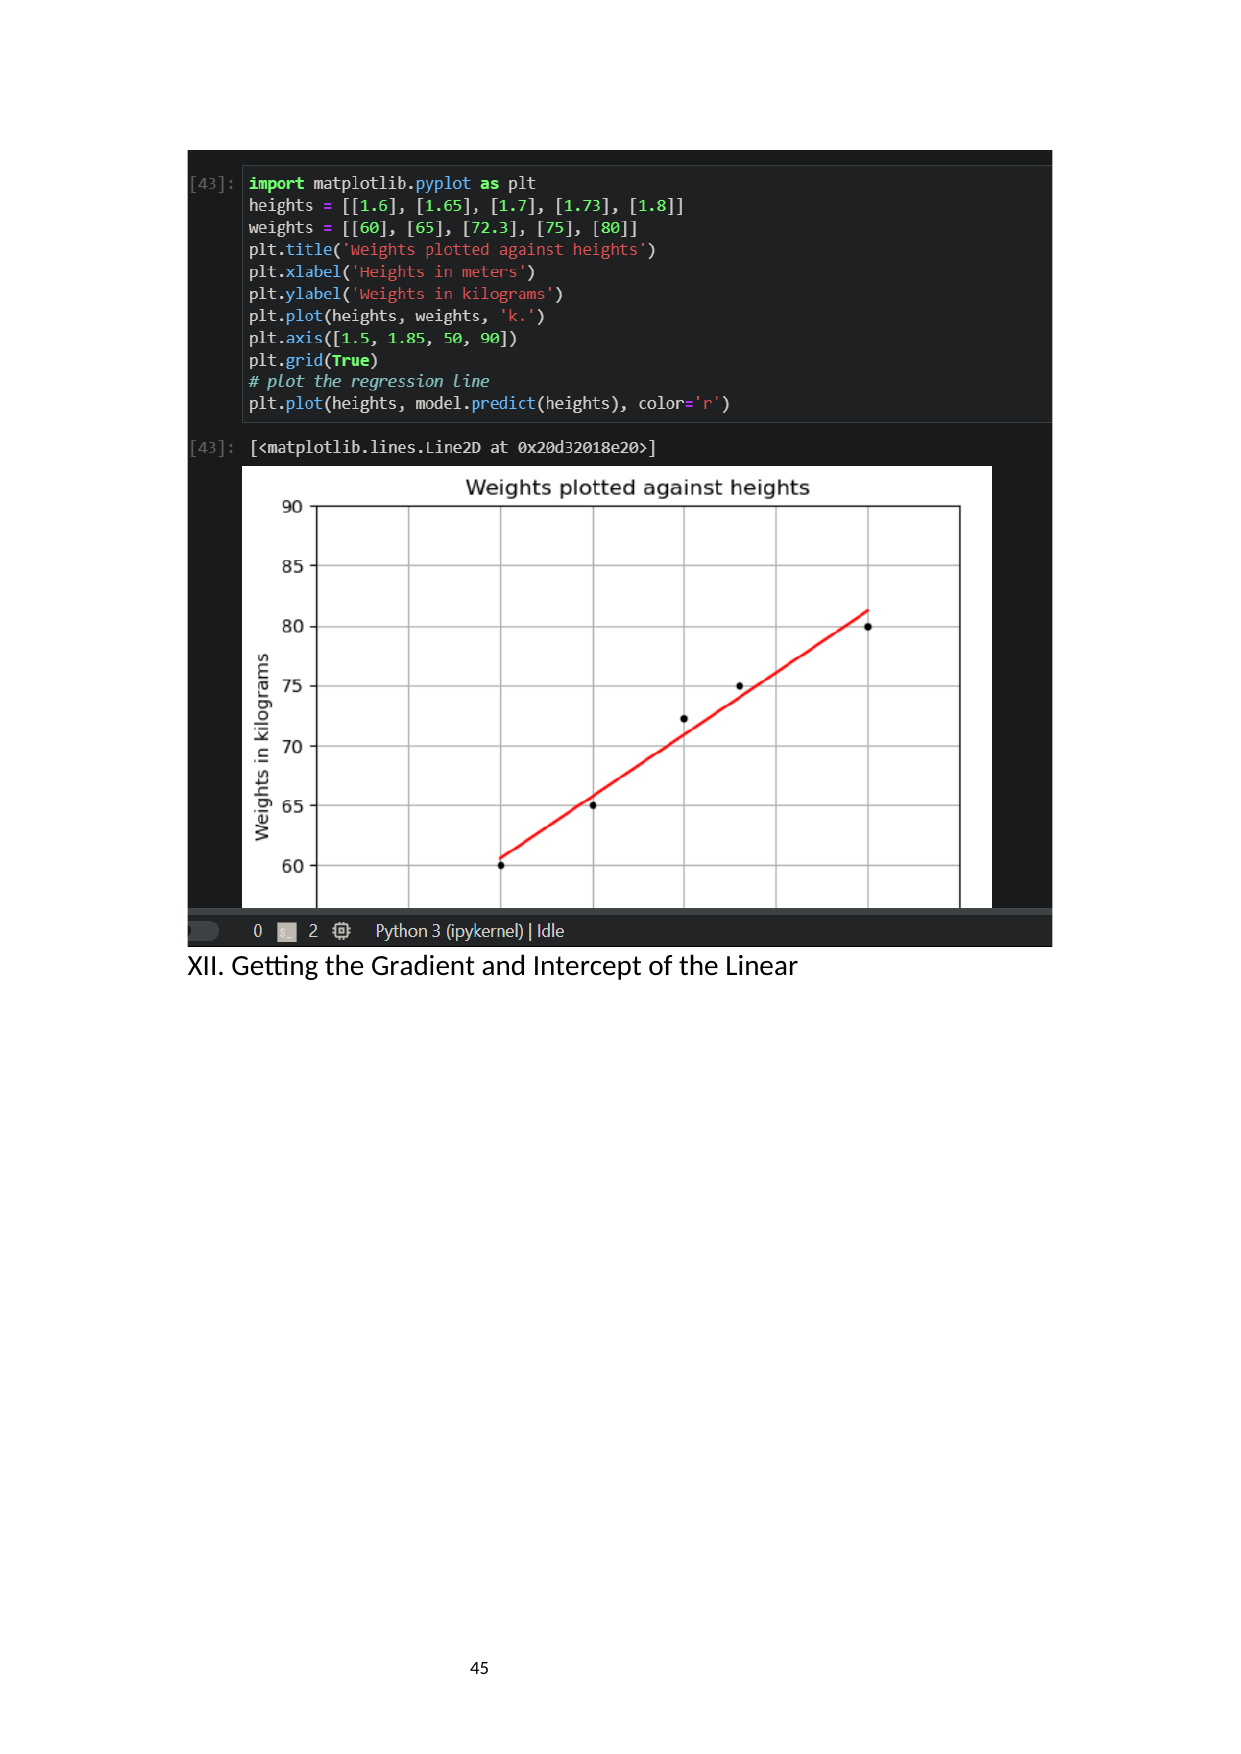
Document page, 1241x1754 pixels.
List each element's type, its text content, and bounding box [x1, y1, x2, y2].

list Getting the Gradient and Intercept of the Linear [187, 947, 1053, 982]
picture [187, 150, 1053, 947]
